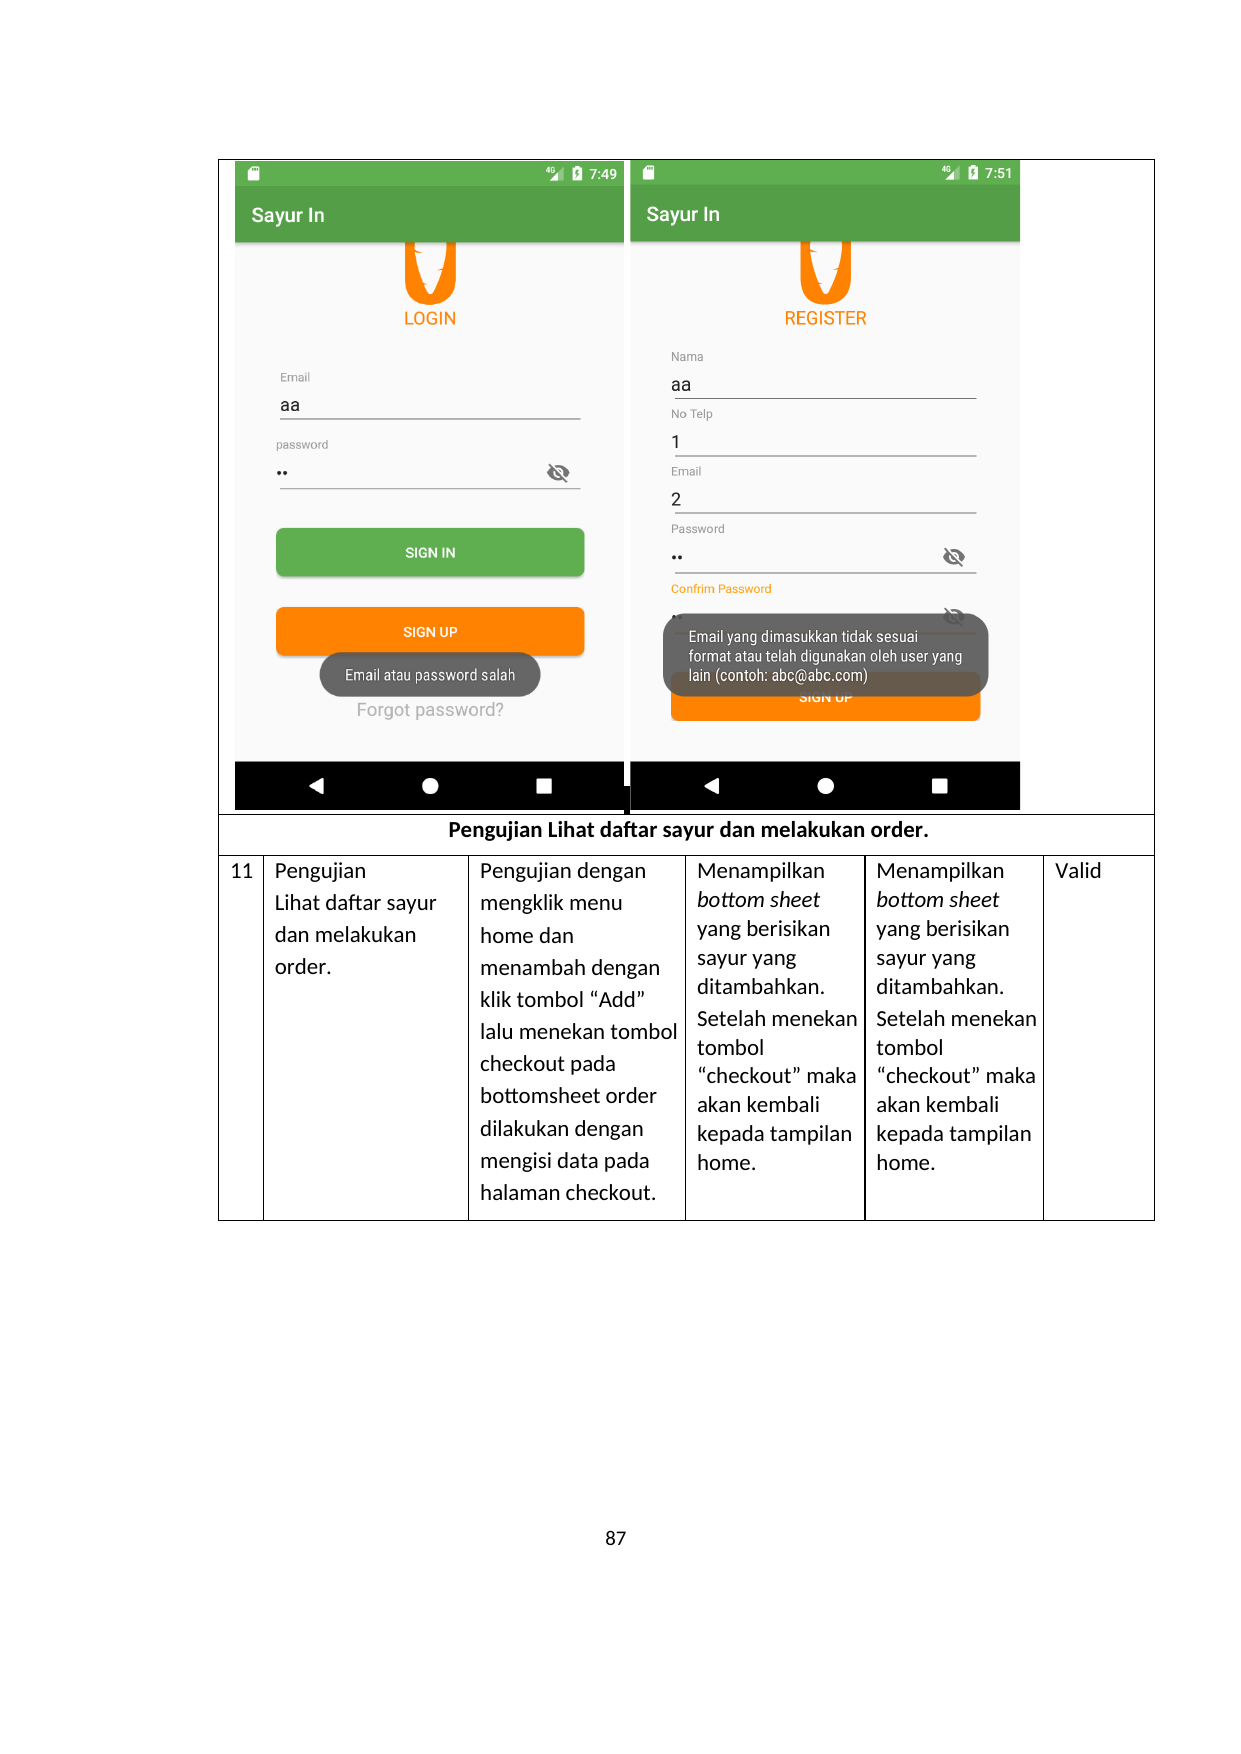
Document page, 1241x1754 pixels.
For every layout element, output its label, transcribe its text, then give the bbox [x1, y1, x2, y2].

table_cell Pengujian Lihat daftar sayur dan melakukan order. [264, 856, 468, 1220]
picture [235, 161, 624, 810]
table_cell [219, 160, 630, 814]
table_cell Menampilkan bottom sheet yang berisikan sayur yang ditambahkan. Setelah menekan tombol “checkout” maka akan kembali kepada tampilan home. [686, 856, 864, 1220]
table_cell Pengujian Lihat daftar sayur dan melakukan order. [219, 815, 1154, 855]
table_cell 11 [219, 856, 263, 1220]
picture [630, 160, 1021, 810]
table_cell Valid [1044, 856, 1154, 1220]
table_cell Pengujian dengan mengklik menu home dan menambah dengan klik tombol “Add” lalu menekan tombol checkout pada bottomsheet order dilakukan dengan mengisi data pada halaman checkout. [469, 856, 685, 1220]
table_cell [630, 160, 1154, 814]
table_cell Menampilkan bottom sheet yang berisikan sayur yang ditambahkan. Setelah menekan tombol “checkout” maka akan kembali kepada tampilan home. [866, 856, 1043, 1220]
